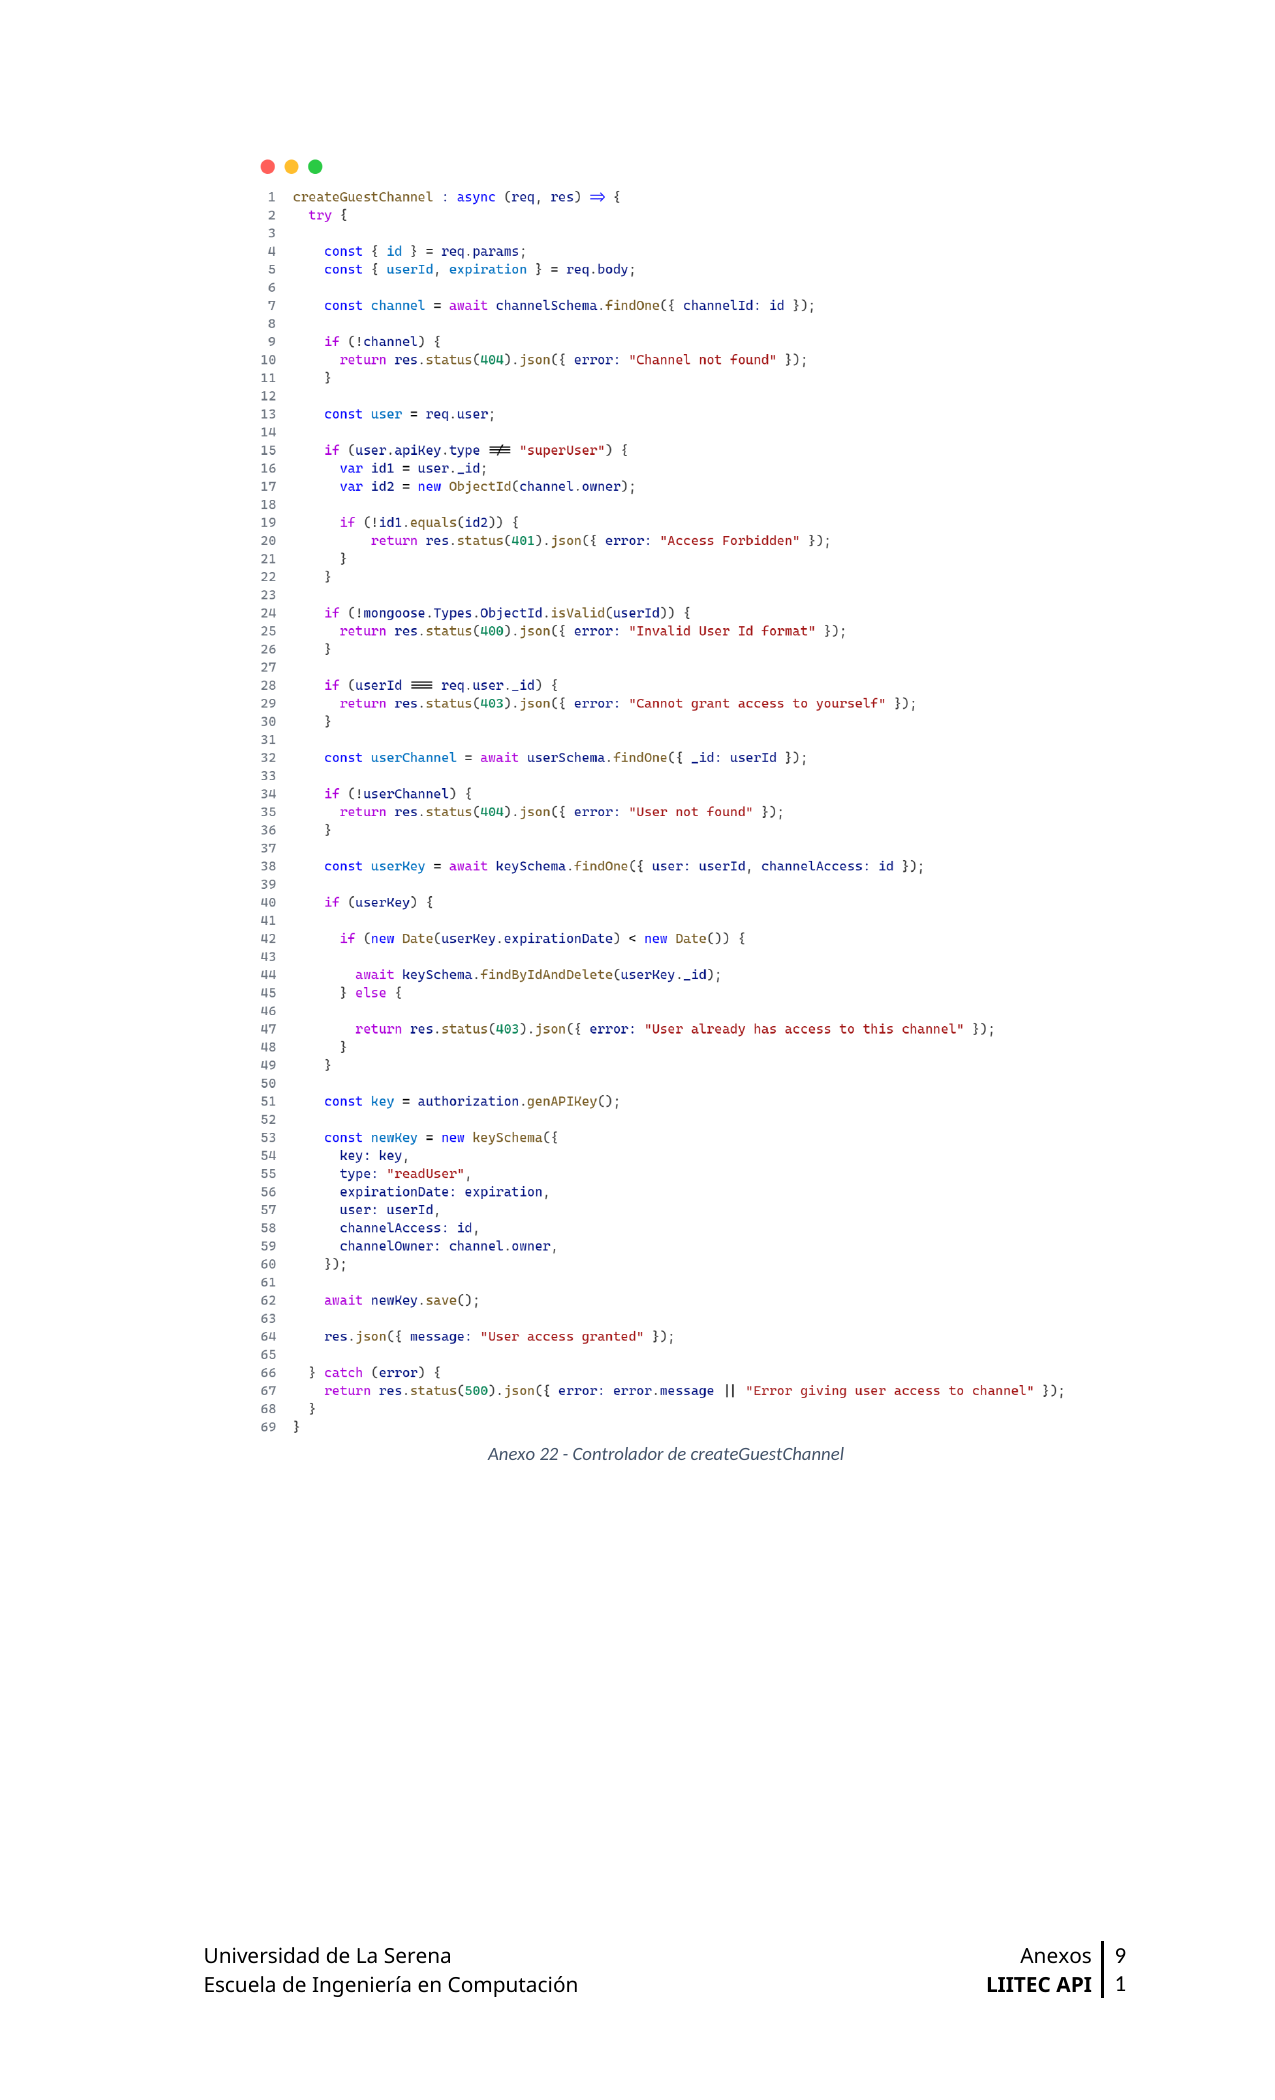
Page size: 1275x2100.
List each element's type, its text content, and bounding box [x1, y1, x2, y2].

text Anexo 22 - Controlador de createGuestChannel [207, 1442, 1127, 1465]
picture [250, 147, 1084, 1443]
